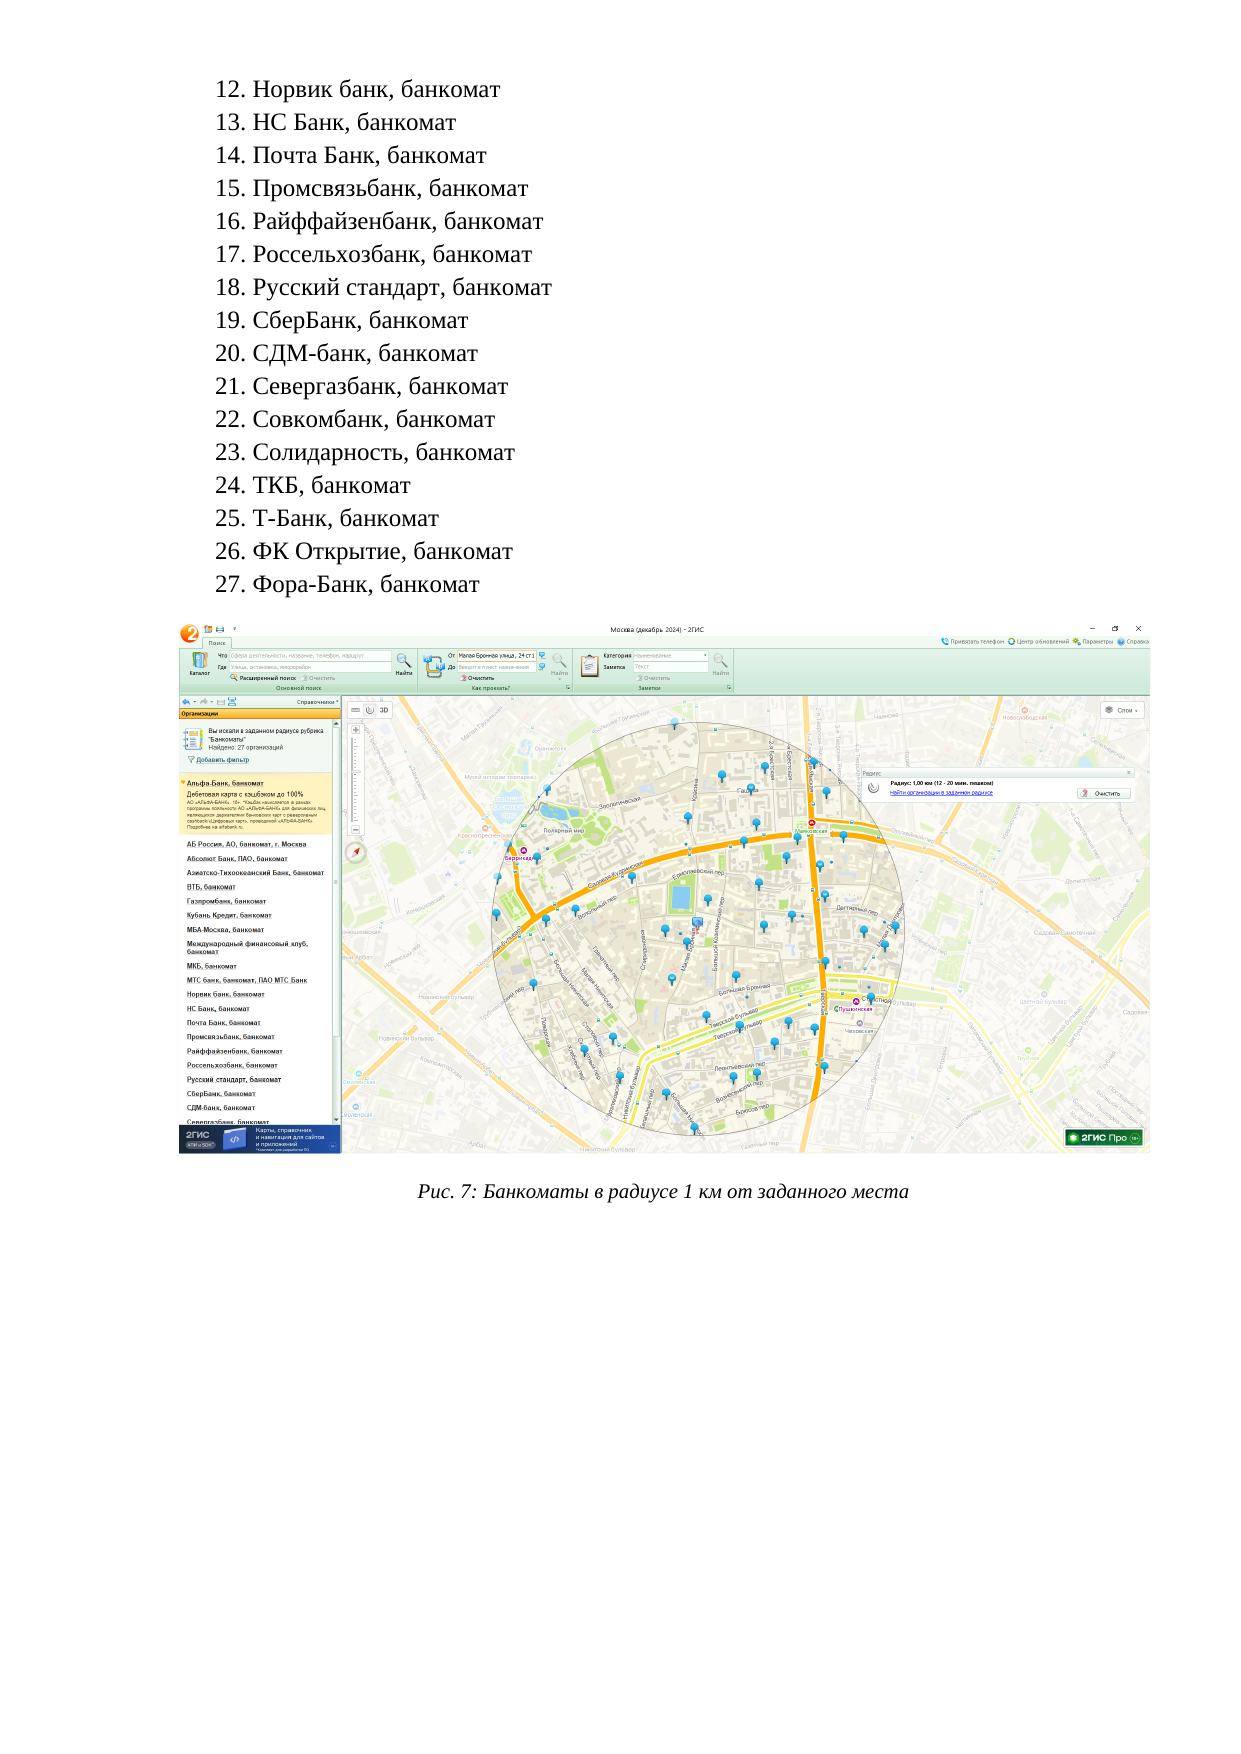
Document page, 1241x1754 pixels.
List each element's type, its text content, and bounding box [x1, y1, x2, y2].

list Севергазбанк, банкомат [215, 371, 1152, 400]
list Норвик банк, банкомат [215, 74, 1152, 103]
list Почта Банк, банкомат [215, 140, 1152, 169]
text Рис. 7: Банкоматы в радиусе 1 км от заданного места [177, 1179, 1152, 1203]
list Солидарность, банкомат [215, 437, 1152, 466]
list НС Банк, банкомат [215, 107, 1152, 136]
list Промсвязьбанк, банкомат [215, 173, 1152, 202]
list ФК Открытие, банкомат [215, 536, 1152, 565]
list Совкомбанк, банкомат [215, 404, 1152, 433]
list Фора-Банк, банкомат [215, 569, 1152, 598]
list СберБанк, банкомат [215, 305, 1152, 334]
list ТКБ, банкомат [215, 470, 1152, 499]
list Русский стандарт, банкомат [215, 272, 1152, 301]
list СДМ-банк, банкомат [215, 338, 1152, 367]
list Райффайзенбанк, банкомат [215, 206, 1152, 235]
list Россельхозбанк, банкомат [215, 239, 1152, 268]
list Т-Банк, банкомат [215, 503, 1152, 532]
picture [178, 623, 1151, 1154]
